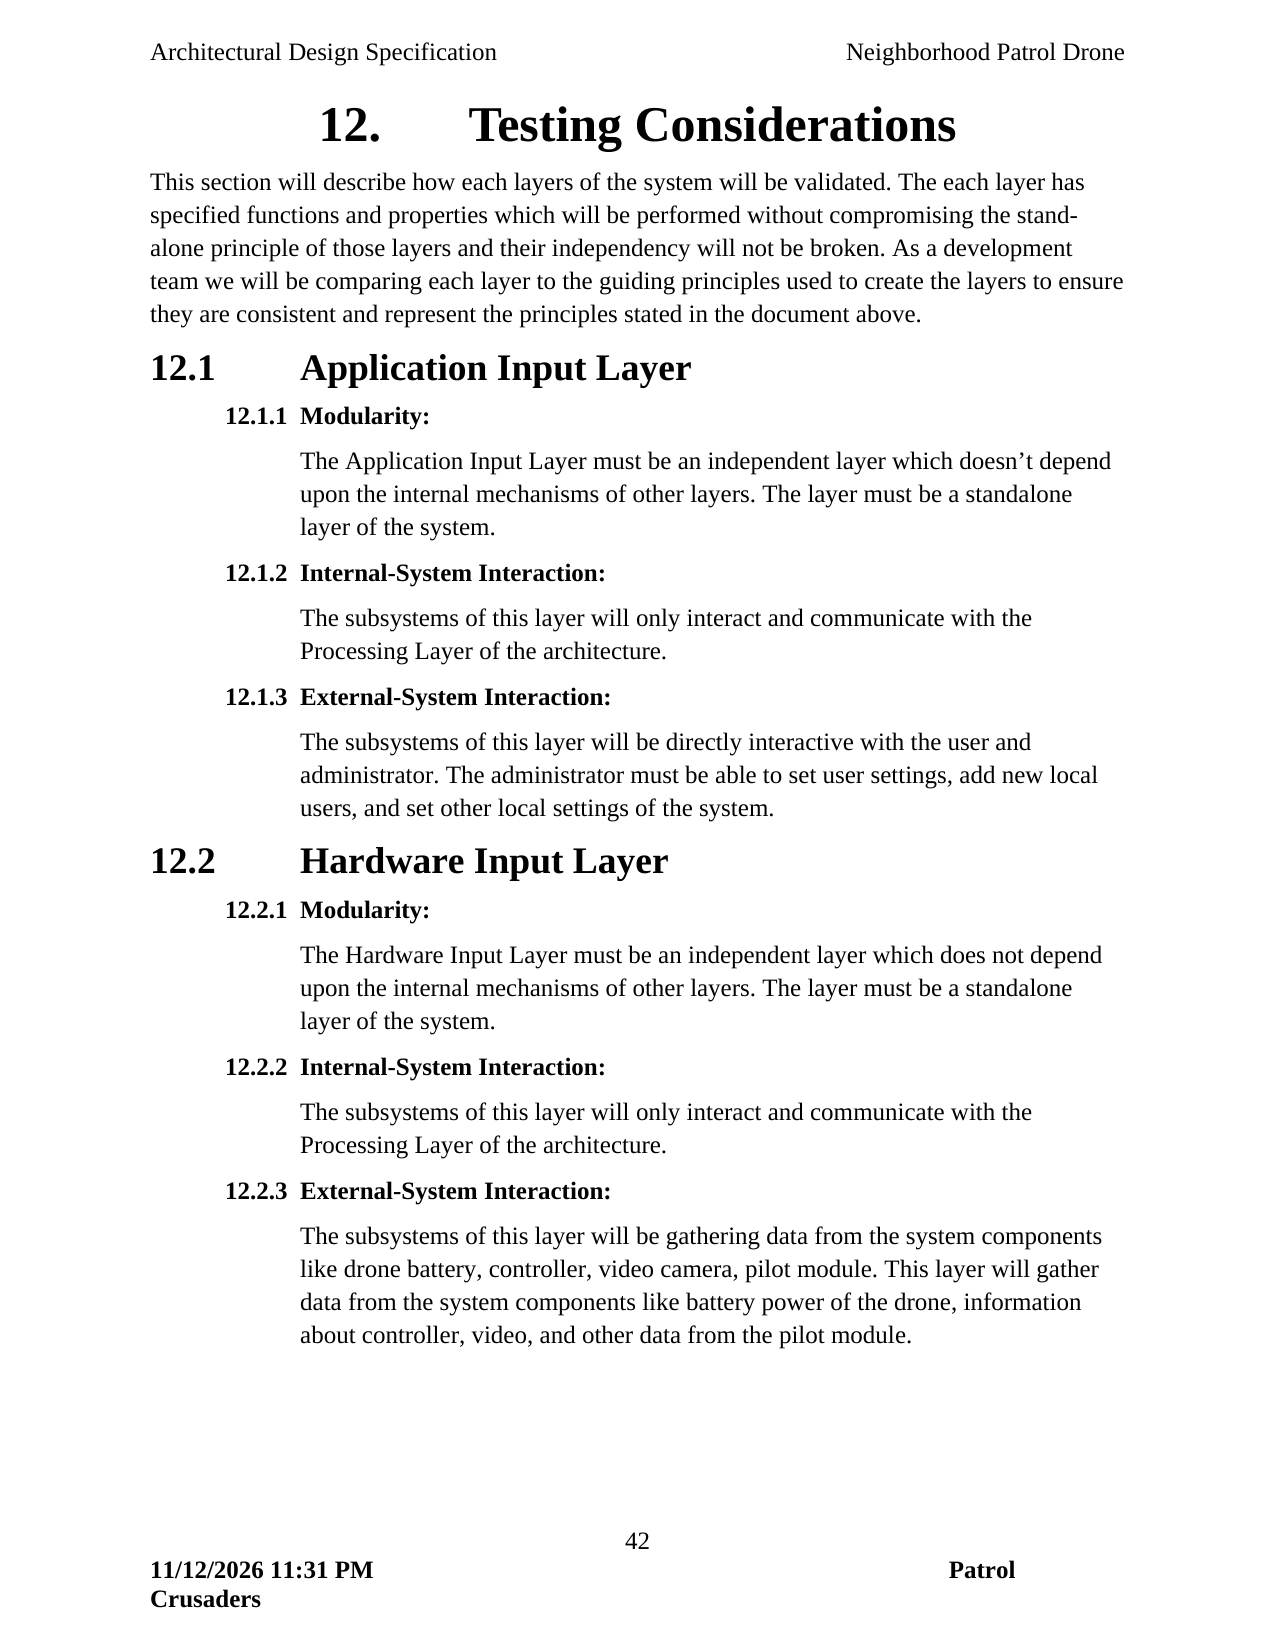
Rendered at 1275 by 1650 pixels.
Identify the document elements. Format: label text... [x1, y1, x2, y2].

subtitle Testing Considerations [150, 95, 1125, 152]
subtitle Modularity: [225, 895, 1125, 923]
subtitle Application Input Layer [150, 345, 1125, 388]
text The Hardware Input Layer must be an independent layer which does not depend upon the internal mechanisms of other layers. The layer must be a standalone layer of the system. [300, 940, 1125, 1035]
text The Application Input Layer must be an independent layer which doesn’t depend upon the internal mechanisms of other layers. The layer must be a standalone layer of the system. [300, 446, 1125, 541]
text The subsystems of this layer will be gathering data from the system components like drone battery, controller, video camera, pilot module. This layer will gather data from the system components like battery power of the drone, information about controller, video, and other data from the pilot module. [300, 1221, 1125, 1349]
subtitle Modularity: [225, 401, 1125, 429]
text The subsystems of this layer will only interact and communicate with the Processing Layer of the architecture. [300, 603, 1125, 665]
text This section will describe how each layers of the system will be validated. The each layer has specified functions and properties which will be performed without compromising the stand-alone principle of those layers and their independency will not be broken. As a development team we will be comparing each layer to the guiding principles used to create the layers to ensure they are consistent and represent the principles stated in the document above. [150, 167, 1125, 328]
subtitle External-System Interaction: [225, 682, 1125, 711]
text The subsystems of this layer will only interact and communicate with the Processing Layer of the architecture. [300, 1097, 1125, 1159]
subtitle Hardware Input Layer [150, 839, 1125, 882]
subtitle Internal-System Interaction: [225, 1052, 1125, 1081]
subtitle Internal-System Interaction: [225, 558, 1125, 587]
subtitle External-System Interaction: [225, 1176, 1125, 1205]
text The subsystems of this layer will be directly interactive with the user and administrator. The administrator must be able to set user settings, add new local users, and set other local settings of the system. [300, 727, 1125, 822]
